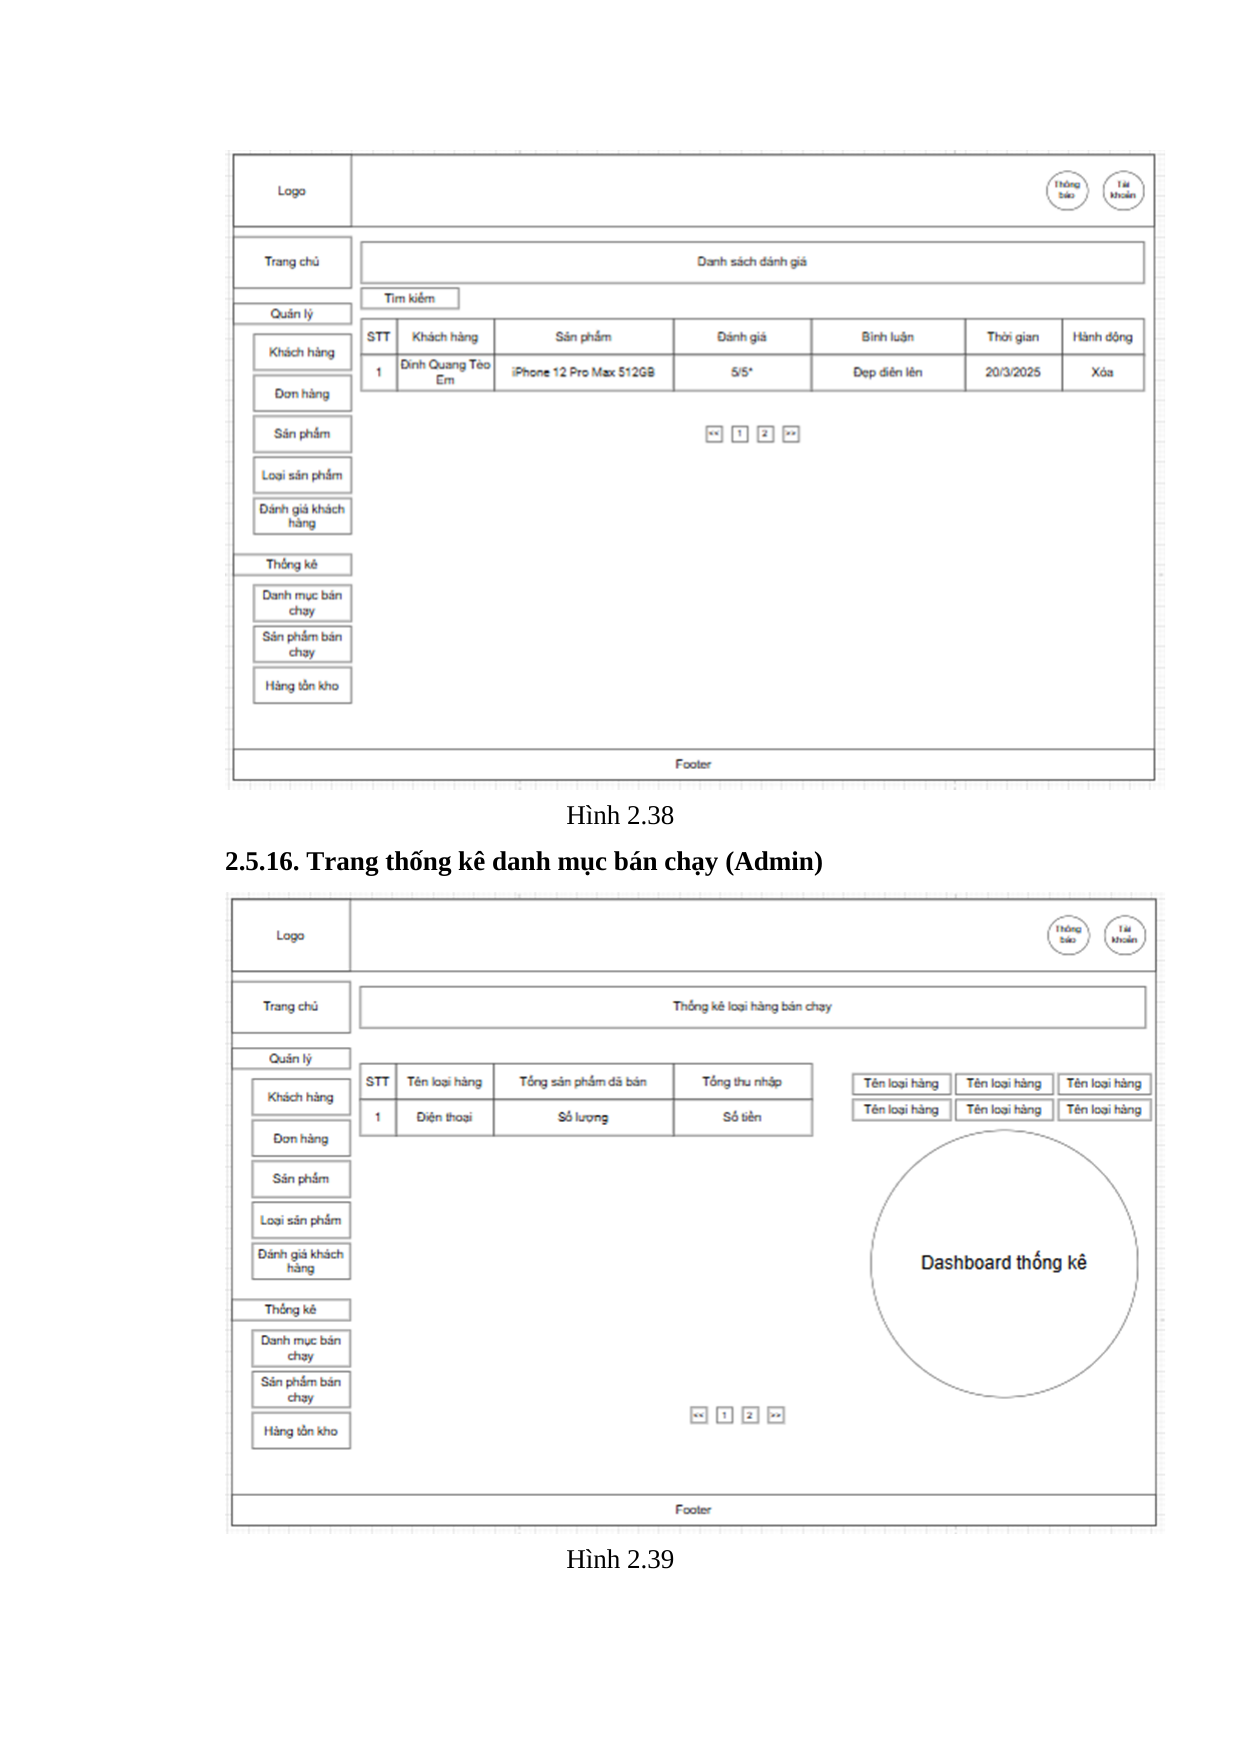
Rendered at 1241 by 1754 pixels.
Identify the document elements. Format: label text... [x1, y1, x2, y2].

subtitle 2.5.16. Trang thống kê danh mục bán chạy (Admin) [150, 846, 1090, 877]
picture [225, 150, 1166, 790]
picture [225, 892, 1166, 1534]
